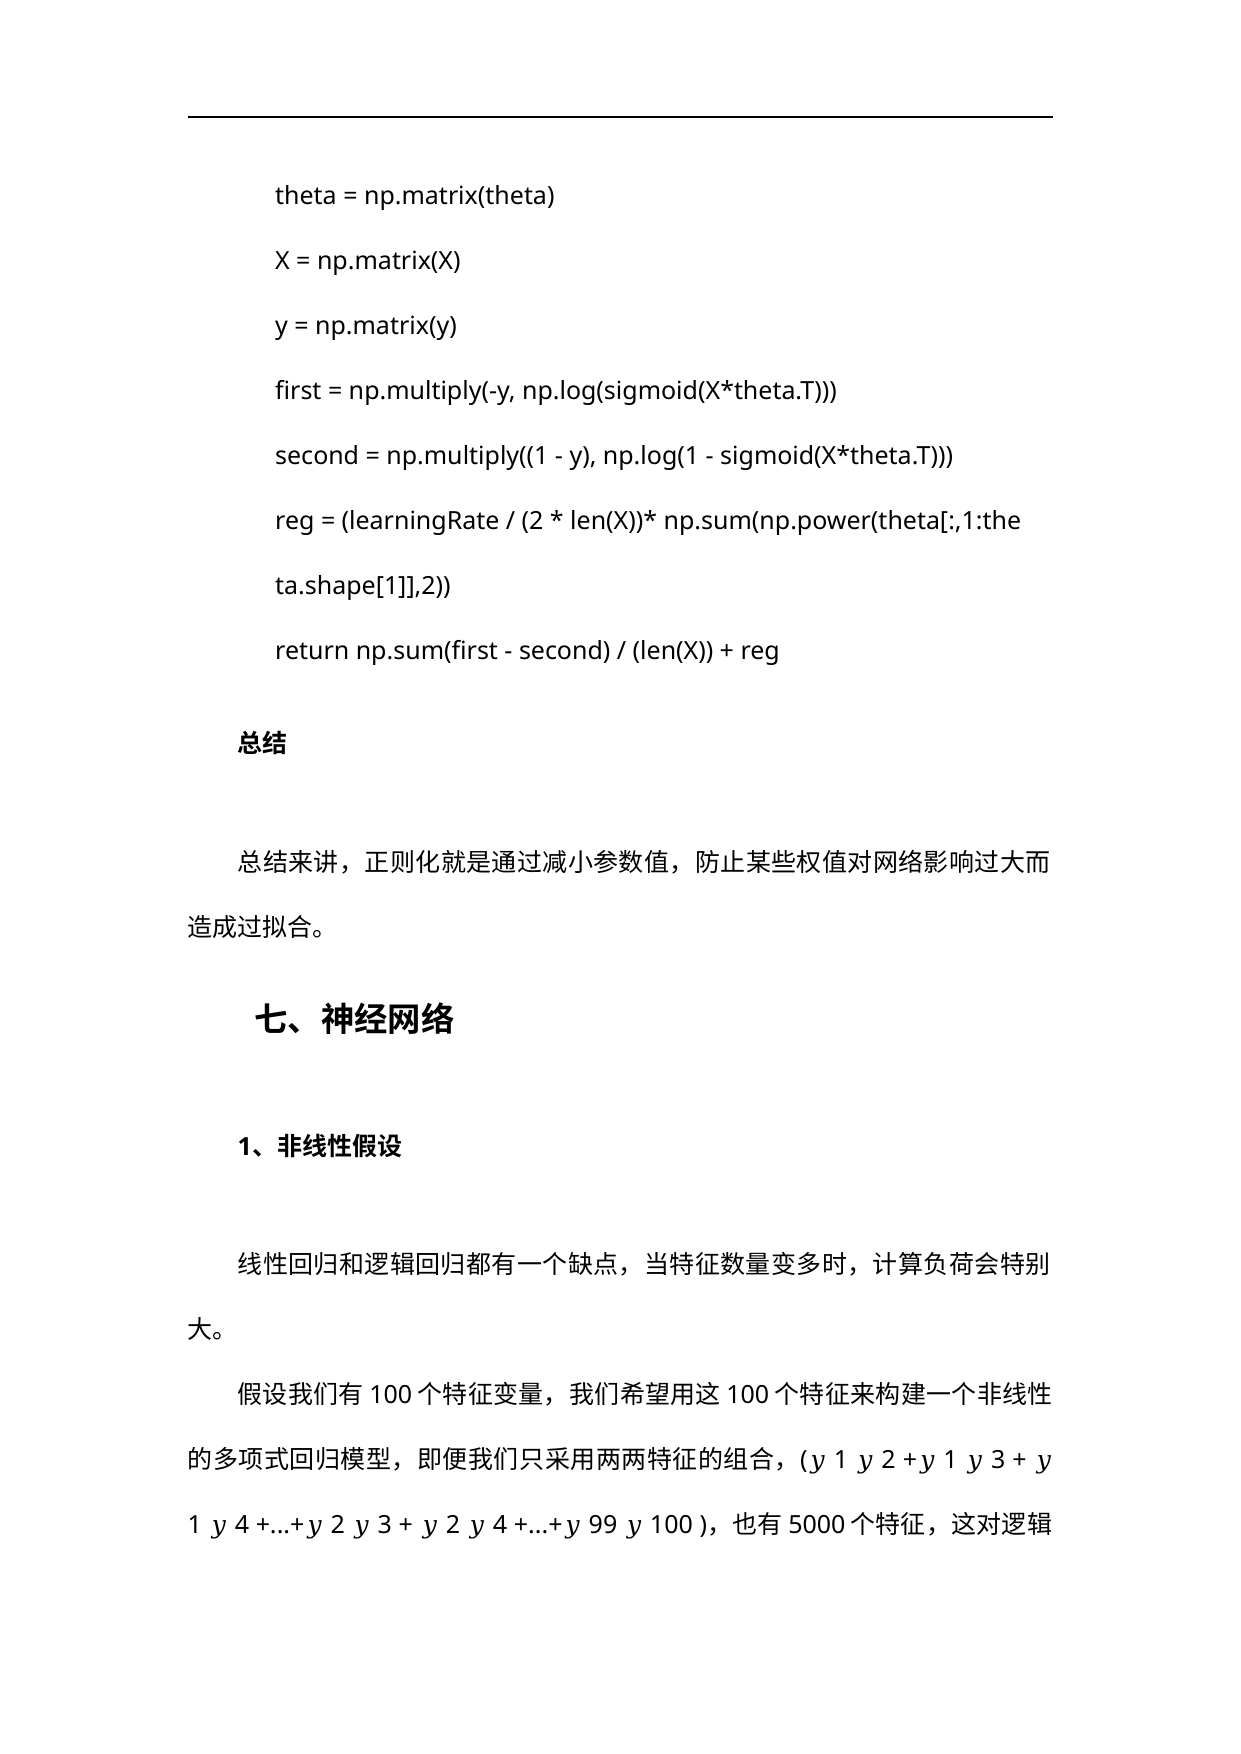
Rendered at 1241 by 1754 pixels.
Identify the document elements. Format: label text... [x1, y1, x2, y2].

text ta.shape[1]],2)) [225, 552, 1053, 617]
text X = np.matrix(X) [225, 227, 1053, 292]
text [187, 1360, 1053, 1555]
text y = np.matrix(y) [225, 292, 1053, 357]
text first = np.multiply(-y, np.log(sigmoid(X*theta.T))) [225, 357, 1053, 422]
text second = np.multiply((1 - y), np.log(1 - sigmoid(X*theta.T))) [225, 422, 1053, 487]
text 线性回归和逻辑回归都有一个缺点，当特征数量变多时，计算负荷会特别大。 [187, 1230, 1053, 1360]
subtitle 1、非线性假设 [187, 1112, 1053, 1177]
text reg = (learningRate / (2 * len(X))* np.sum(np.power(theta[:,1:the [225, 487, 1053, 552]
text theta = np.matrix(theta) [225, 162, 1053, 227]
text 总结来讲，正则化就是通过减小参数值，防止某些权值对网络影响过大而造成过拟合。 [187, 828, 1053, 958]
text return np.sum(first - second) / (len(X)) + reg [225, 617, 1053, 682]
subtitle 总结 [187, 709, 1053, 774]
subtitle 七、神经网络 [187, 985, 1053, 1050]
